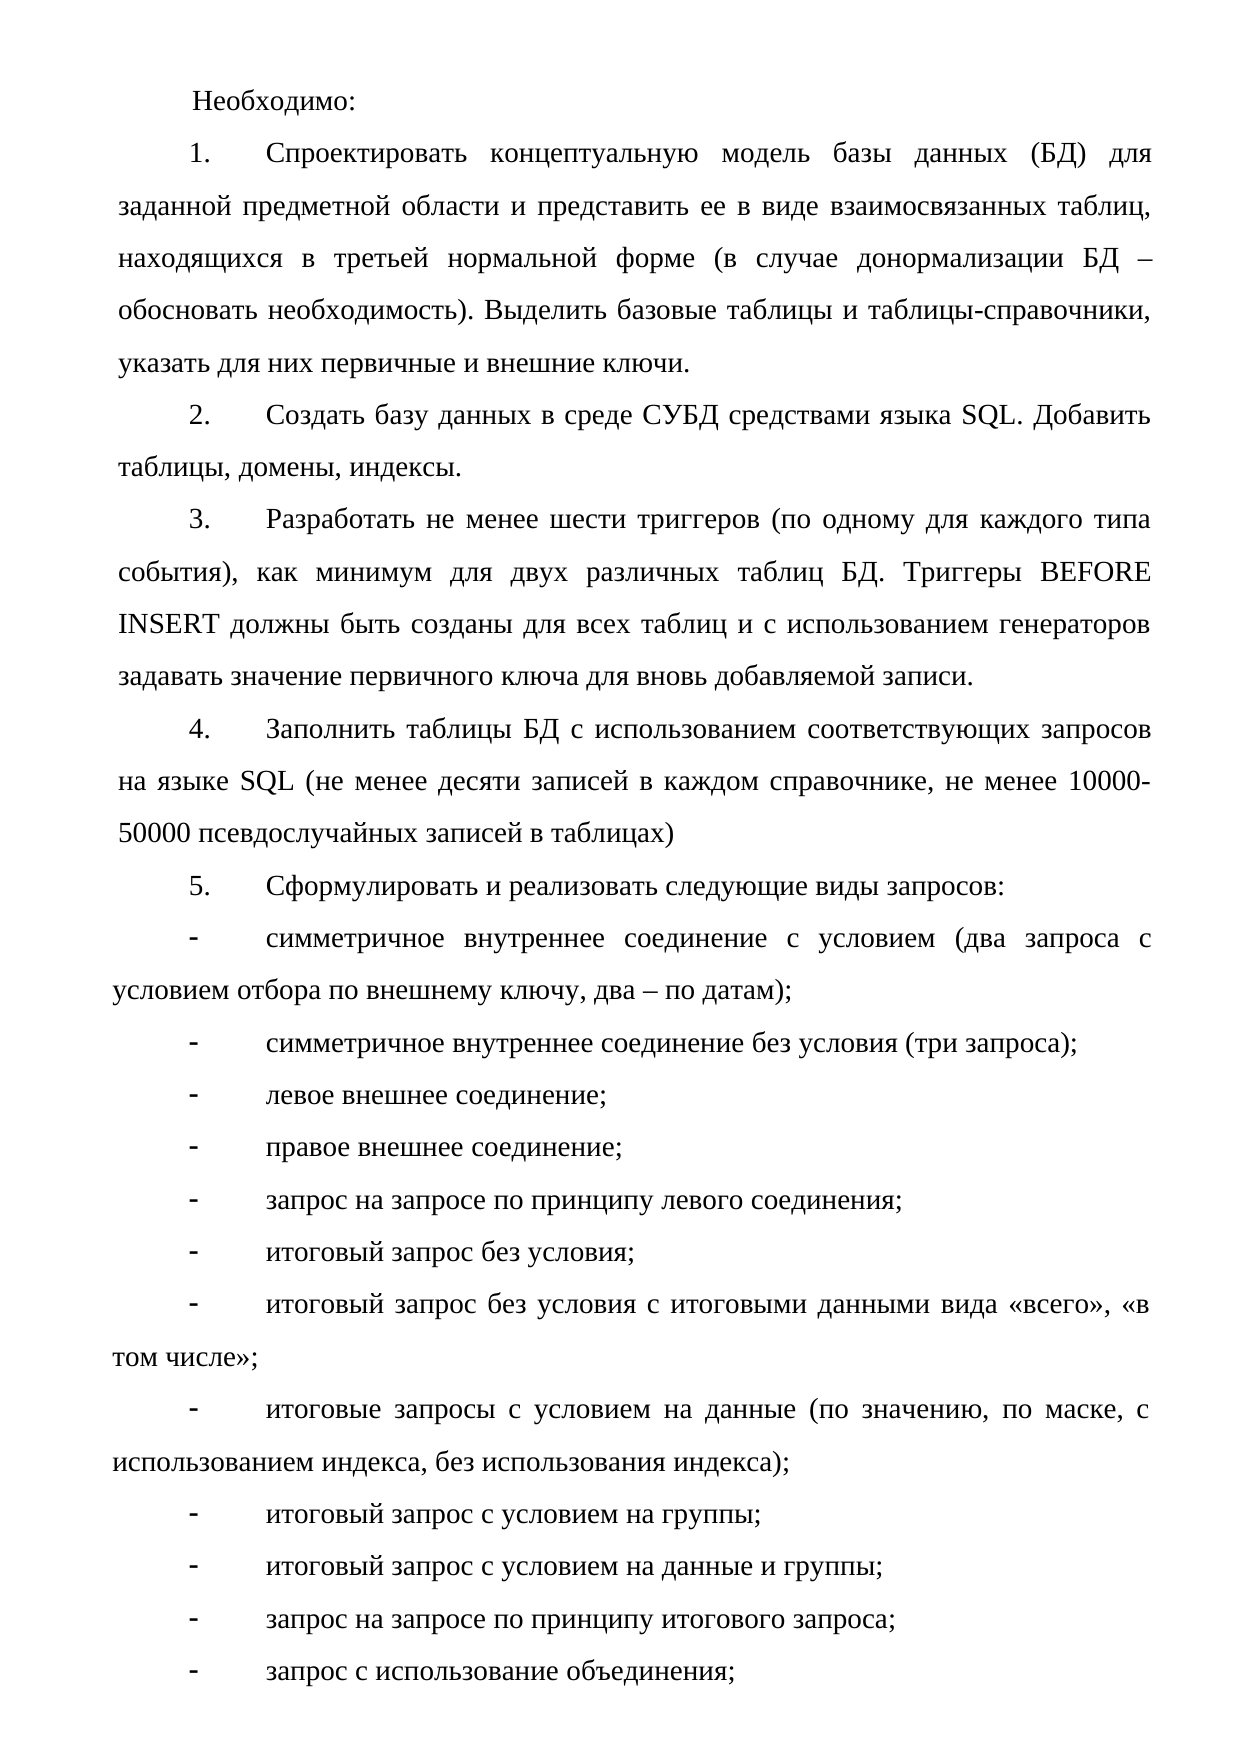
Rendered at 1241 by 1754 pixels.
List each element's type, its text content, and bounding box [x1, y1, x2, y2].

subtitle итоговый запрос с условием на группы; [189, 1496, 1240, 1530]
subtitle симметричное внутреннее соединение с условием (два запроса с условием отбора по внешнему ключу, два – по датам); [112, 920, 1152, 1006]
list правое внешнее соединение; [189, 1129, 1240, 1163]
subtitle Необходимо: [192, 83, 1240, 117]
subtitle левое внешнее соединение; [189, 1077, 1240, 1111]
subtitle запрос на запросе по принципу левого соединения; [189, 1182, 1240, 1216]
list запрос с использование объединения; [189, 1653, 1240, 1687]
list Разработать не менее шести триггеров (по одному для каждого типа события), как минимум для двух различных таблиц БД. Триггеры BEFORE INSERT должны быть созданы для всех таблиц и с использованием генераторов задавать значение первичного ключа для вновь добавляемой записи. [118, 502, 1152, 692]
list итоговый запрос без условия; [189, 1234, 1240, 1268]
subtitle Заполнить таблицы БД с использованием соответствующих запросов на языке SQL (не менее десяти записей в каждом справочнике, не менее 10000- 50000 псевдослучайных записей в таблицах) [118, 711, 1152, 849]
list симметричное внутреннее соединение без условия (три запроса); [189, 1025, 1240, 1058]
subtitle итоговый запрос без условия с итоговыми данными вида «всего», «в том числе»; [112, 1287, 1151, 1373]
list Спроектировать концептуальную модель базы данных (БД) для заданной предметной области и представить ее в виде взаимосвязанных таблиц, находящихся в третьей нормальной форме (в случае донормализации БД – обосновать необходимость). Выделить базовые таблицы и таблицы-справочники, указать для них первичные и внешние ключи. [118, 136, 1152, 378]
subtitle запрос на запросе по принципу итогового запроса; [189, 1601, 1240, 1634]
list Сформулировать и реализовать следующие виды запросов: [189, 868, 1240, 901]
list итоговые запросы с условием на данные (по значению, по маске, с использованием индекса, без использования индекса); [112, 1391, 1151, 1477]
subtitle Создать базу данных в среде СУБД средствами языка SQL. Добавить таблицы, домены, индексы. [118, 397, 1152, 483]
list итоговый запрос с условием на данные и группы; [189, 1548, 1240, 1582]
